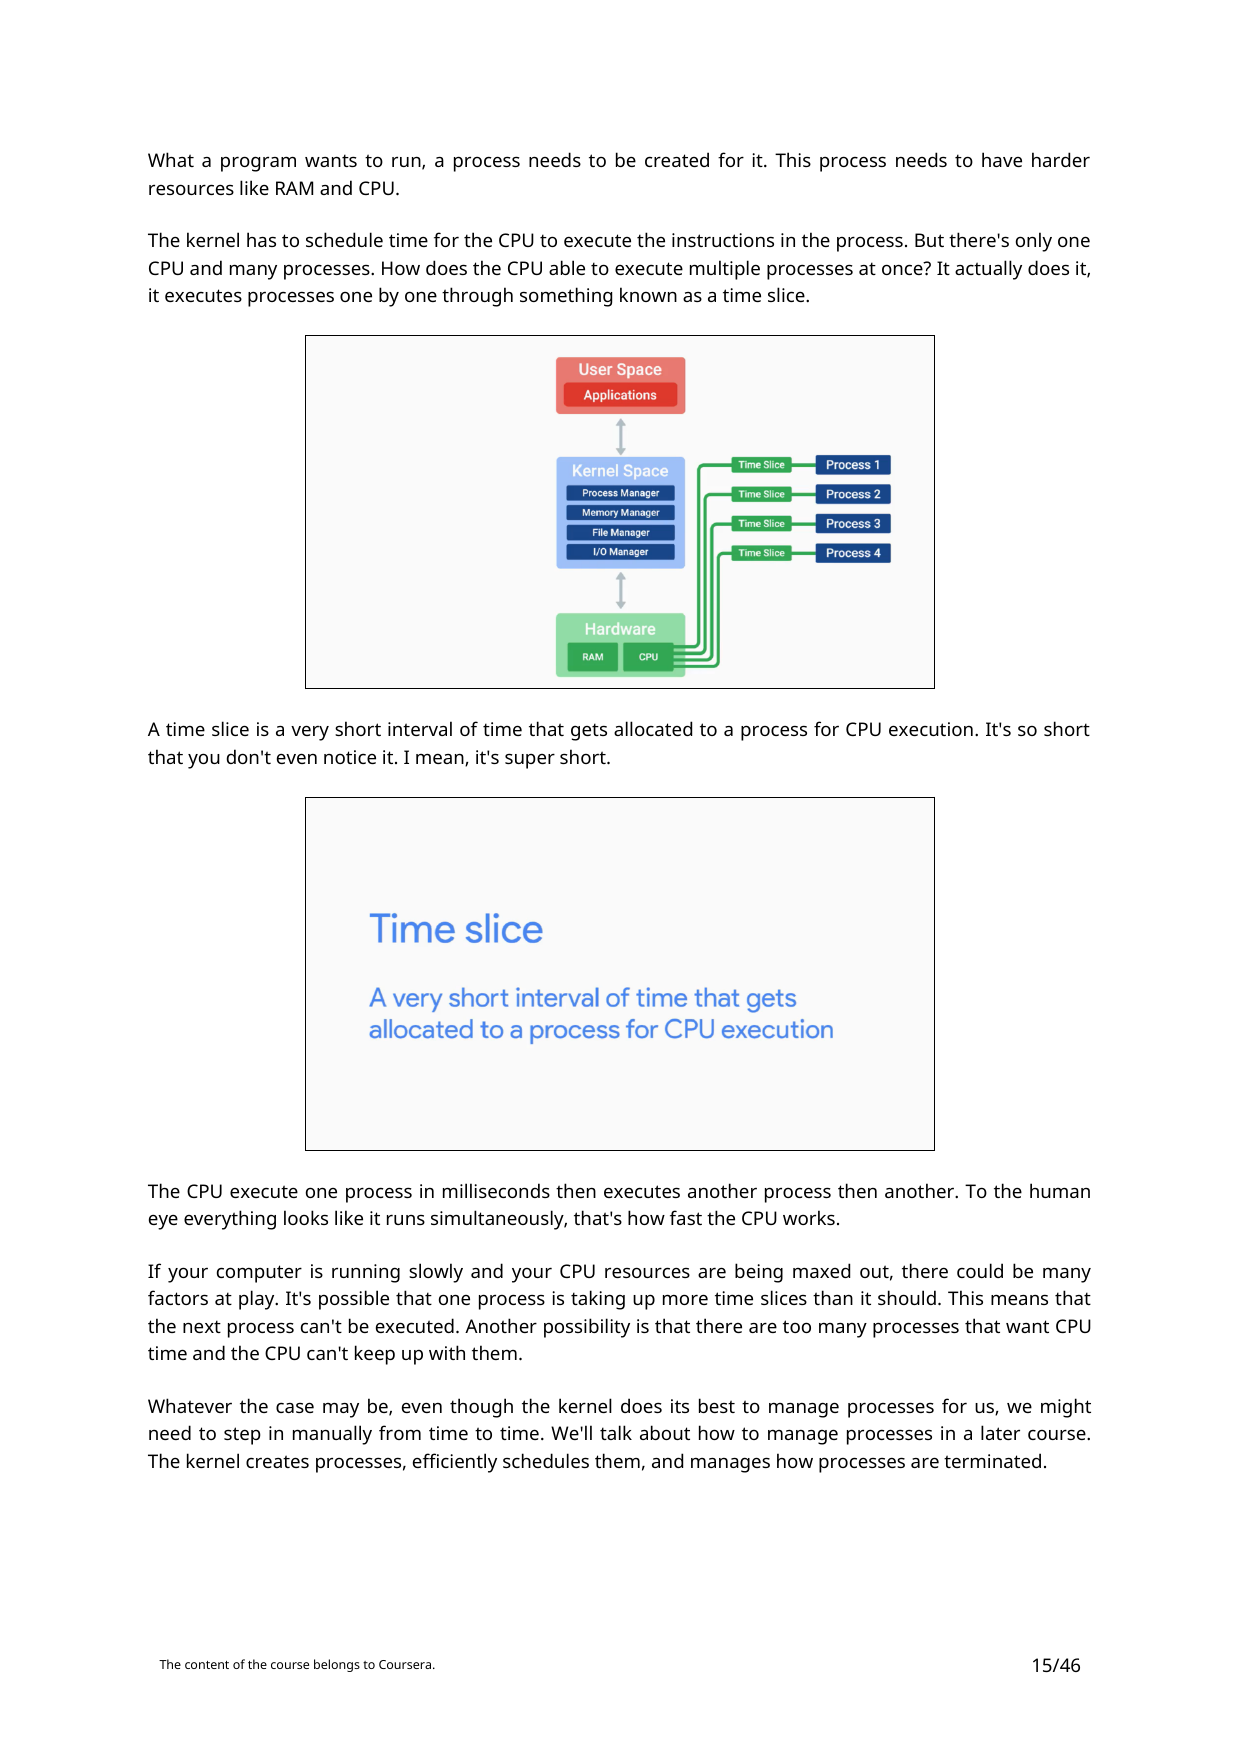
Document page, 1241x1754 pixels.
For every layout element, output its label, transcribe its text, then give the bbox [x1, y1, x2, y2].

text A time slice is a very short interval of time that gets allocated to a process for CPU execution. It's so short that you don't even notice it. I mean, it's super short. [148, 717, 1093, 769]
picture [306, 798, 934, 1150]
text The kernel has to schedule time for the CPU to execute the instructions in the process. But there's only one CPU and many processes. How does the CPU able to execute multiple processes at once? It actually does it, it executes processes one by one through something known as a time slice. [148, 228, 1093, 308]
text What a program wants to run, a process needs to be created for it. This process needs to have harder resources like RAM and CPU. [148, 148, 1093, 201]
text If your computer is running slowly and your CPU resources are being maxed out, there could be many factors at play. It's possible that one process is taking up more time slices than it should. This means that the next process can't be executed. Another possibility is that there are too many processes that want CPU time and the CPU can't keep up with them. [148, 1258, 1093, 1366]
text Whatever the case may be, even though the kernel does its best to manage processes for us, we might need to step in manually from time to time. We'll talk about how to manage processes in a later course. The kernel creates processes, efficiently schedules them, and manages how processes are terminated. [148, 1393, 1093, 1473]
text The CPU execute one process in milliseconds then executes another process then another. To the human eye everything looks like it runs simultaneously, that's how fast the CPU works. [148, 1178, 1093, 1231]
picture [306, 336, 934, 688]
